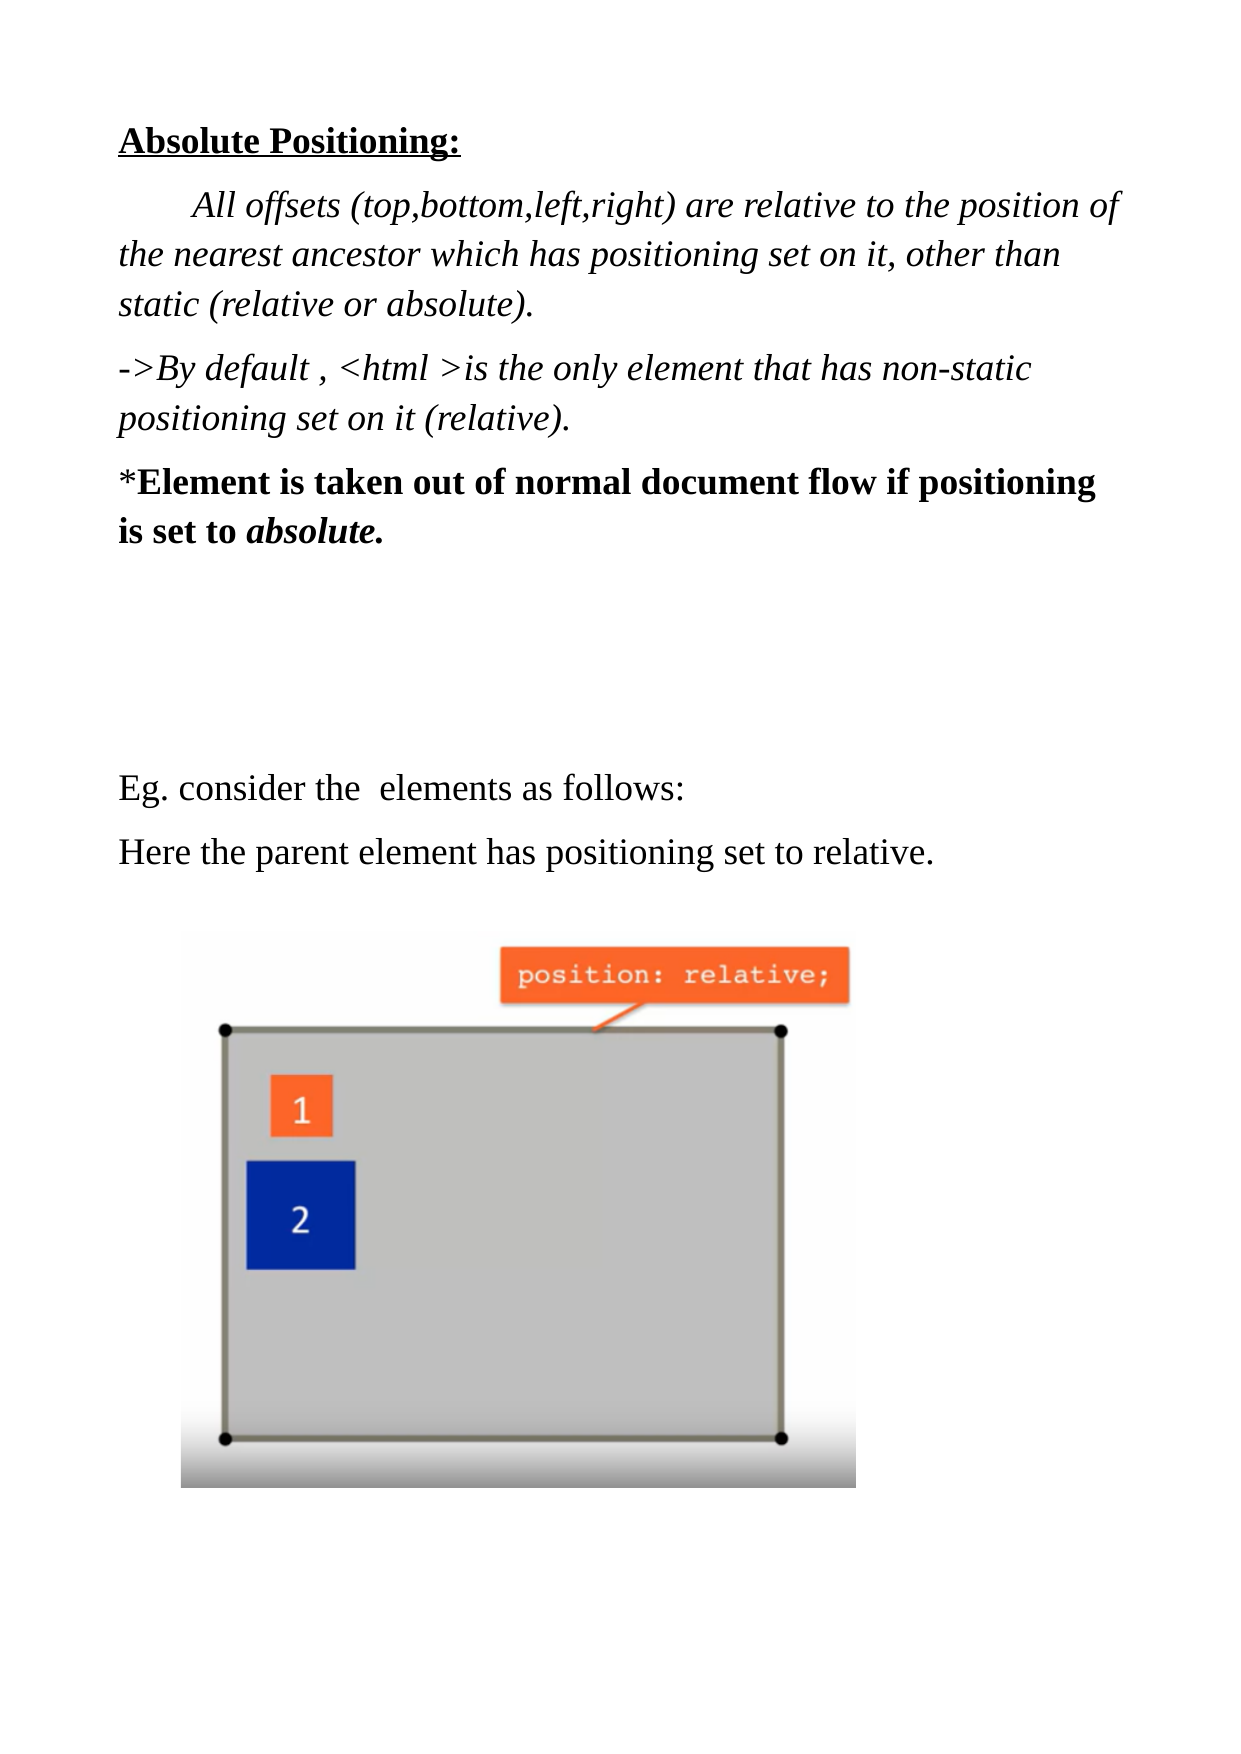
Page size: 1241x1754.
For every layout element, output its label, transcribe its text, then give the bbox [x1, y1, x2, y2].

text Here the parent element has positioning set to relative. [118, 830, 1122, 873]
text *Element is taken out of normal document flow if positioning is set to absolute. [118, 459, 1122, 552]
text Eg. consider the elements as follows: [118, 766, 1122, 809]
picture [180, 931, 856, 1488]
text All offsets (top,bottom,left,right) are relative to the position of the nearest ancestor which has positioning set on it, other than static (relative or absolute). [118, 182, 1122, 324]
text Absolute Positioning: [118, 118, 1122, 161]
text ->By default , <html >is the only element that has non-static positioning set on it (relative). [118, 346, 1122, 438]
